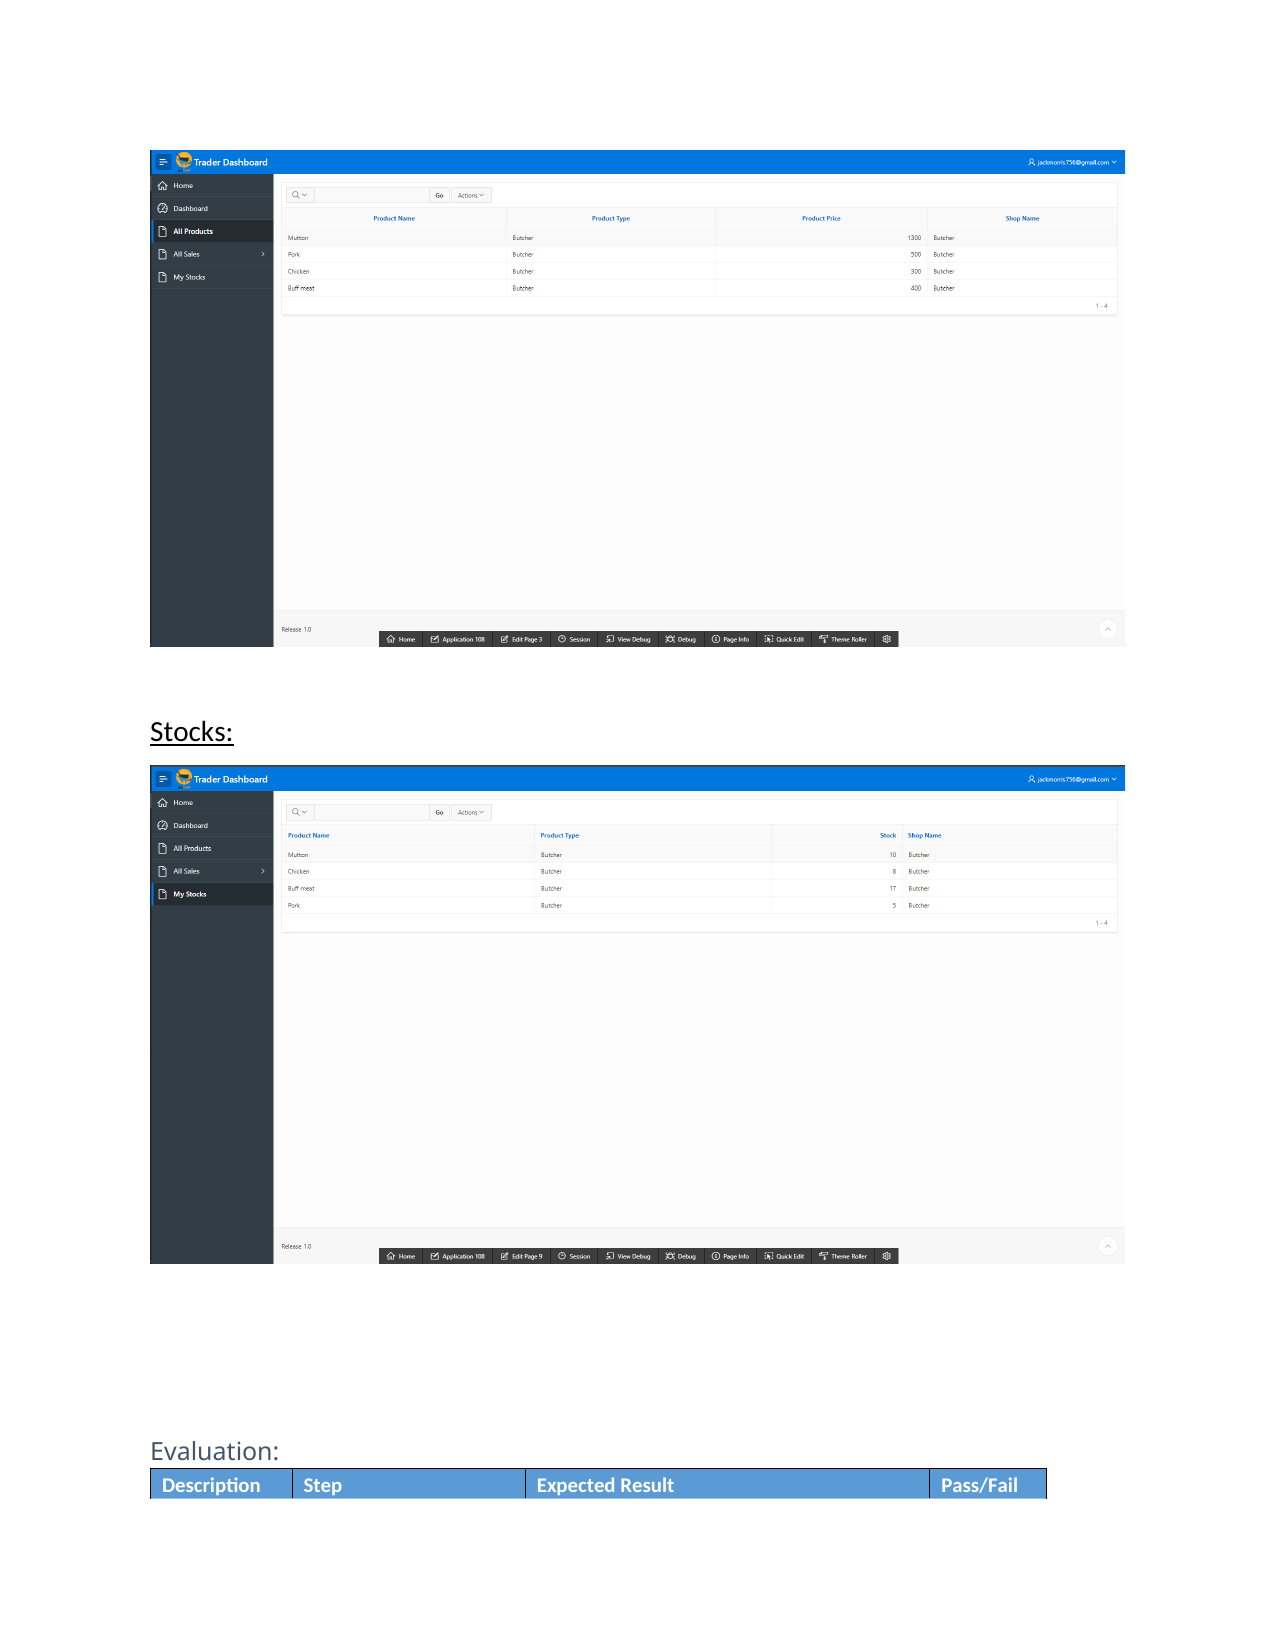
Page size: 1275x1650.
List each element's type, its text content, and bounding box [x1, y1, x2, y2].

table_header Expected Result [526, 1469, 929, 1498]
table_header Step [293, 1469, 525, 1498]
picture [150, 765, 1125, 1264]
subtitle Evaluation: [150, 1434, 1125, 1468]
picture [150, 150, 1125, 647]
table_header Description [151, 1469, 292, 1498]
text Stocks: [150, 713, 1125, 749]
table_header Pass/Fail [930, 1469, 1046, 1498]
